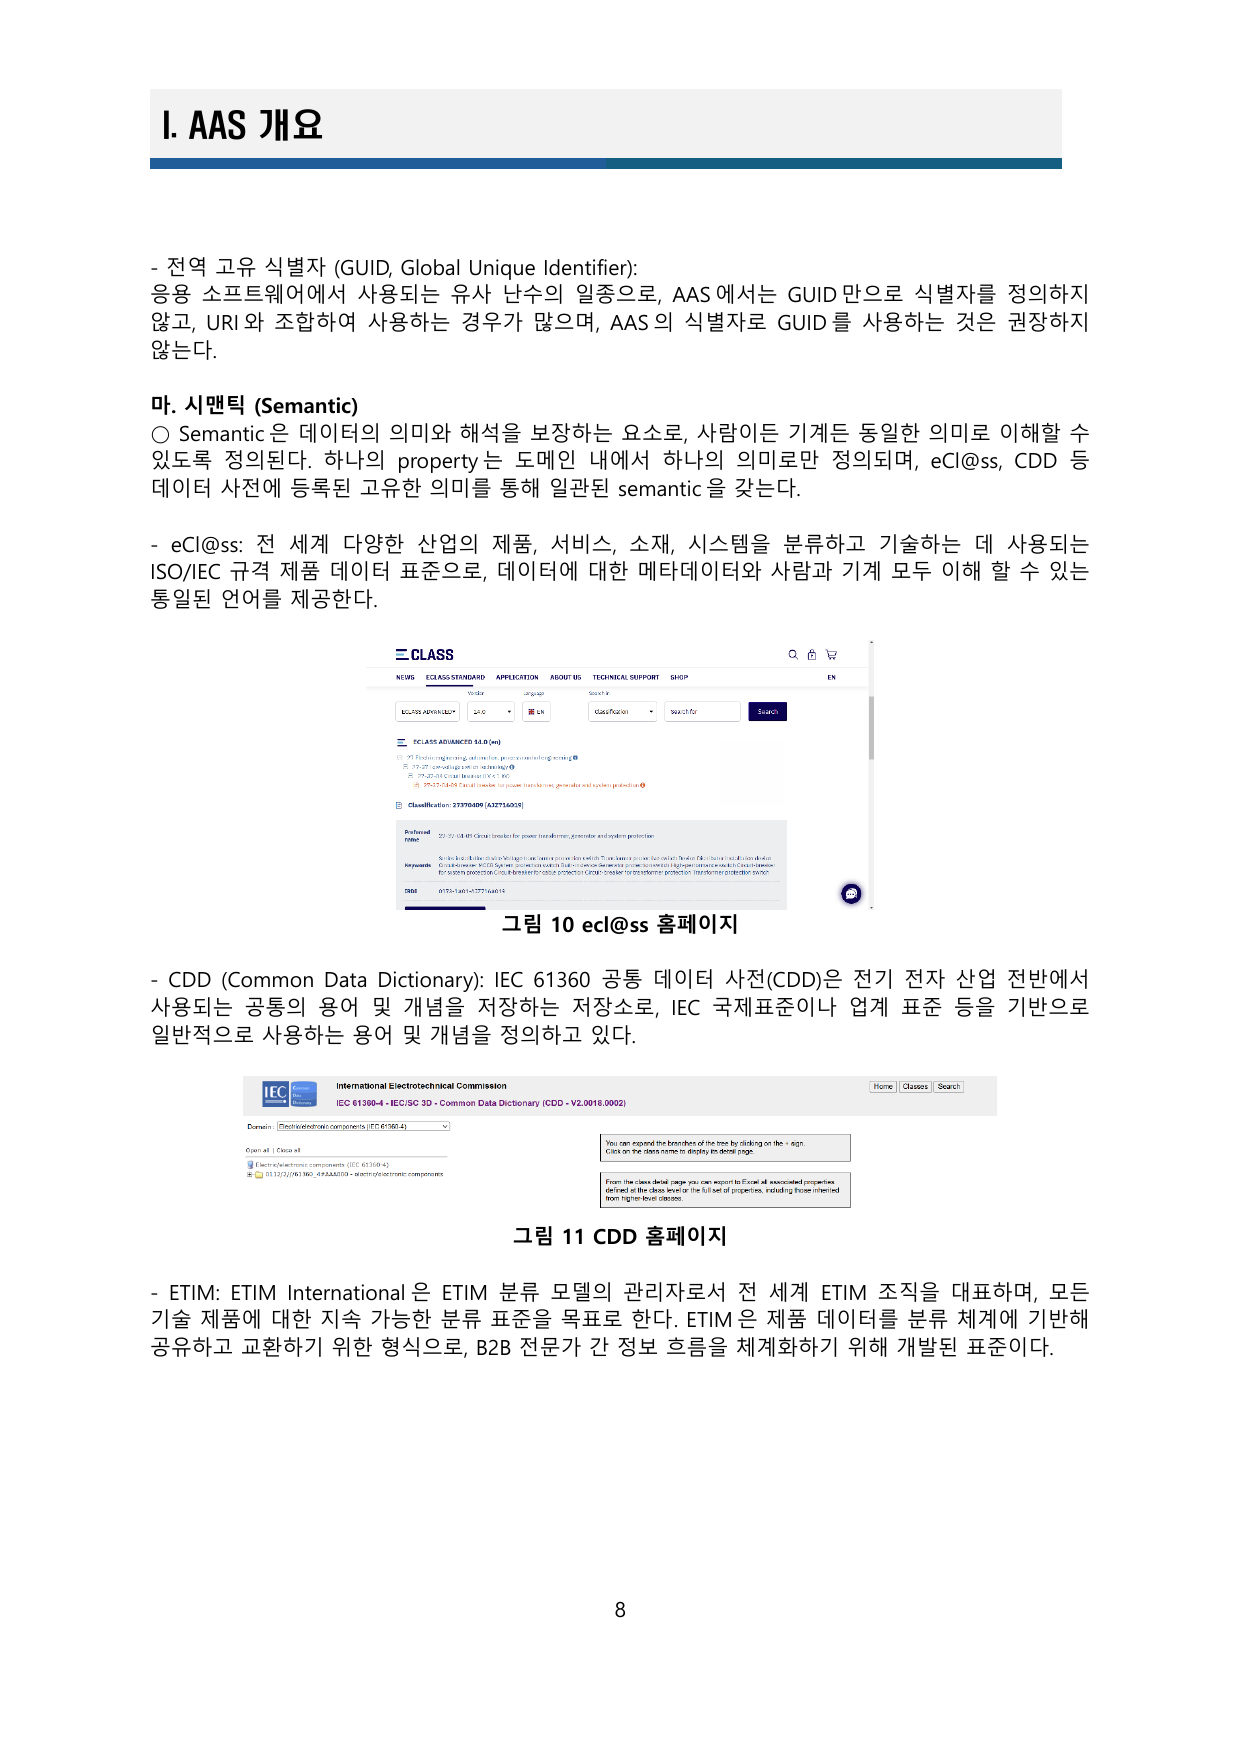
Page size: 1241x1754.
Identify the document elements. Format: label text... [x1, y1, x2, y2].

text - eCl@ss: 전 세계 다양한 산업의 제품, 서비스, 소재, 시스템을 분류하고 기술하는 데 사용되는 ISO/IEC 규격 제품 데이터 표준으로, 데이터에 대한 메타데이터와 사람과 기계 모두 이해 할 수 있는 통일된 언어를 제공한다. [150, 502, 1090, 612]
text ○ Semantic은 데이터의 의미와 해석을 보장하는 요소로, 사람이든 기계든 동일한 의미로 이해할 수 있도록 정의된다. 하나의 property는 도메인 내에서 하나의 의미로만 정의되며, eCl@ss, CDD 등 데이터 사전에 등록된 고유한 의미를 통해 일관된 semantic을 갖는다. [150, 418, 1090, 502]
text - CDD (Common Data Dictionary): IEC 61360 공통 데이터 사전(CDD)은 전기 전자 산업 전반에서 사용되는 공통의 용어 및 개념을 저장하는 저장소로, IEC 국제표준이나 업계 표준 등을 기반으로 일반적으로 사용하는 용어 및 개념을 정의하고 있다. [150, 965, 1090, 1048]
picture [243, 1076, 998, 1222]
text - 전역 고유 식별자 (GUID, Global Unique Identifier): 응용 소프트웨어에서 사용되는 유사 난수의 일종으로, AAS에서는 GUID만으로 식별자를 정의하지 않고, URI와 조합하여 사용하는 경우가 많으며, AAS의 식별자로 GUID를 사용하는 것은 권장하지 않는다. [150, 252, 1090, 363]
picture [366, 640, 874, 910]
text - ETIM: ETIM International은 ETIM 분류 모델의 관리자로서 전 세계 ETIM 조직을 대표하며, 모든 기술 제품에 대한 지속 가능한 분류 표준을 목표로 한다. ETIM은 제품 데이터를 분류 체계에 기반해 공유하고 교환하기 위한 형식으로, B2B 전문가 간 정보 흐름을 체계화하기 위해 개발된 표준이다. [150, 1250, 1090, 1361]
text 마. 시맨틱 (Semantic) [150, 391, 1090, 418]
